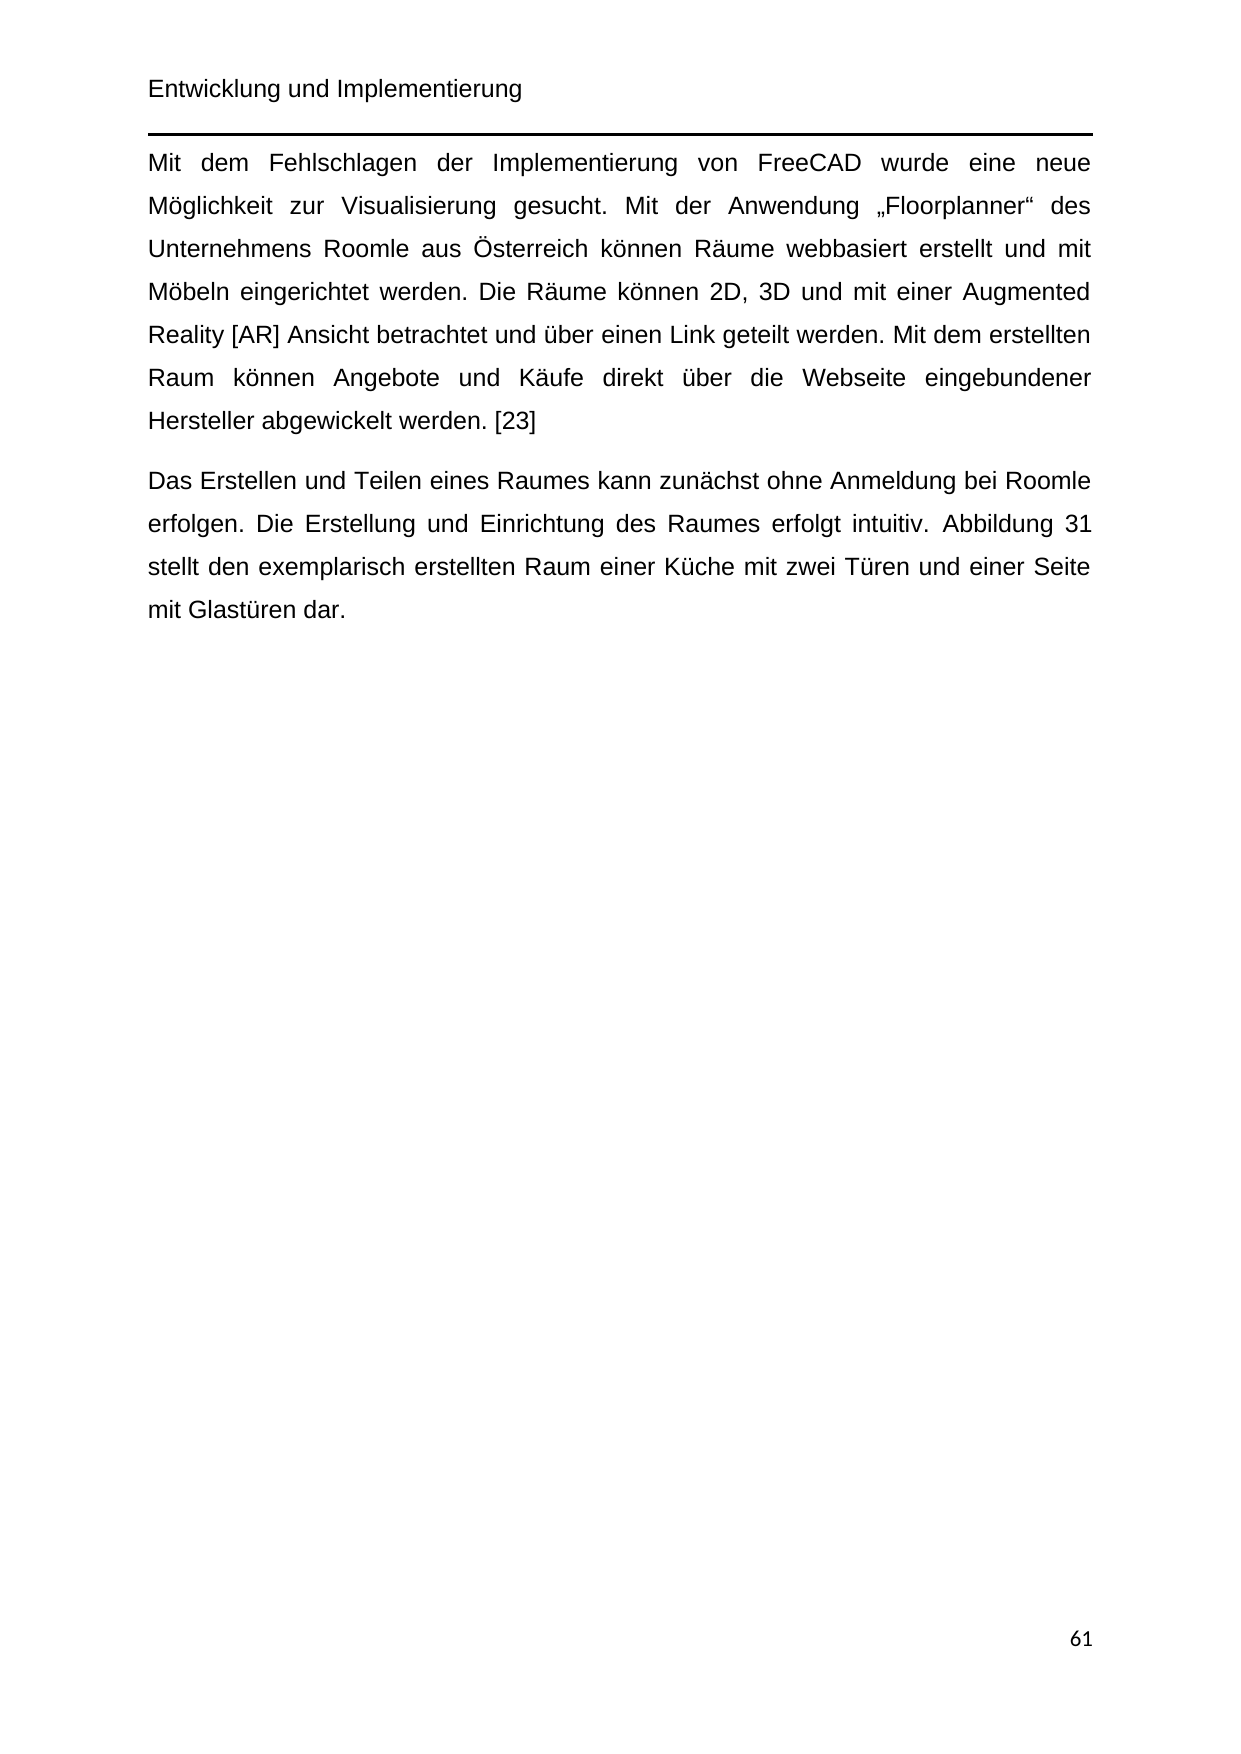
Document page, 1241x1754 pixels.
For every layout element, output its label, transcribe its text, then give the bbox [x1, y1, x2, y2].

text Das Erstellen und Teilen eines Raumes kann zunächst ohne Anmeldung bei Roomle erfolgen. Die Erstellung und Einrichtung des Raumes erfolgt intuitiv. Abbildung 31 stellt den exemplarisch erstellten Raum einer Küche mit zwei Türen und einer Seite mit Glastüren dar. [148, 466, 1093, 624]
text Mit dem Fehlschlagen der Implementierung von FreeCAD wurde eine neue Möglichkeit zur Visualisierung gesucht. Mit der Anwendung „Floorplanner“ des Unternehmens Roomle aus Österreich können Räume webbasiert erstellt und mit Möbeln eingerichtet werden. Die Räume können 2D, 3D und mit einer Augmented Reality [AR] Ansicht betrachtet und über einen Link geteilt werden. Mit dem erstellten Raum können Angebote und Käufe direkt über die Webseite eingebundener Hersteller abgewickelt werden. [23] [148, 148, 1093, 435]
